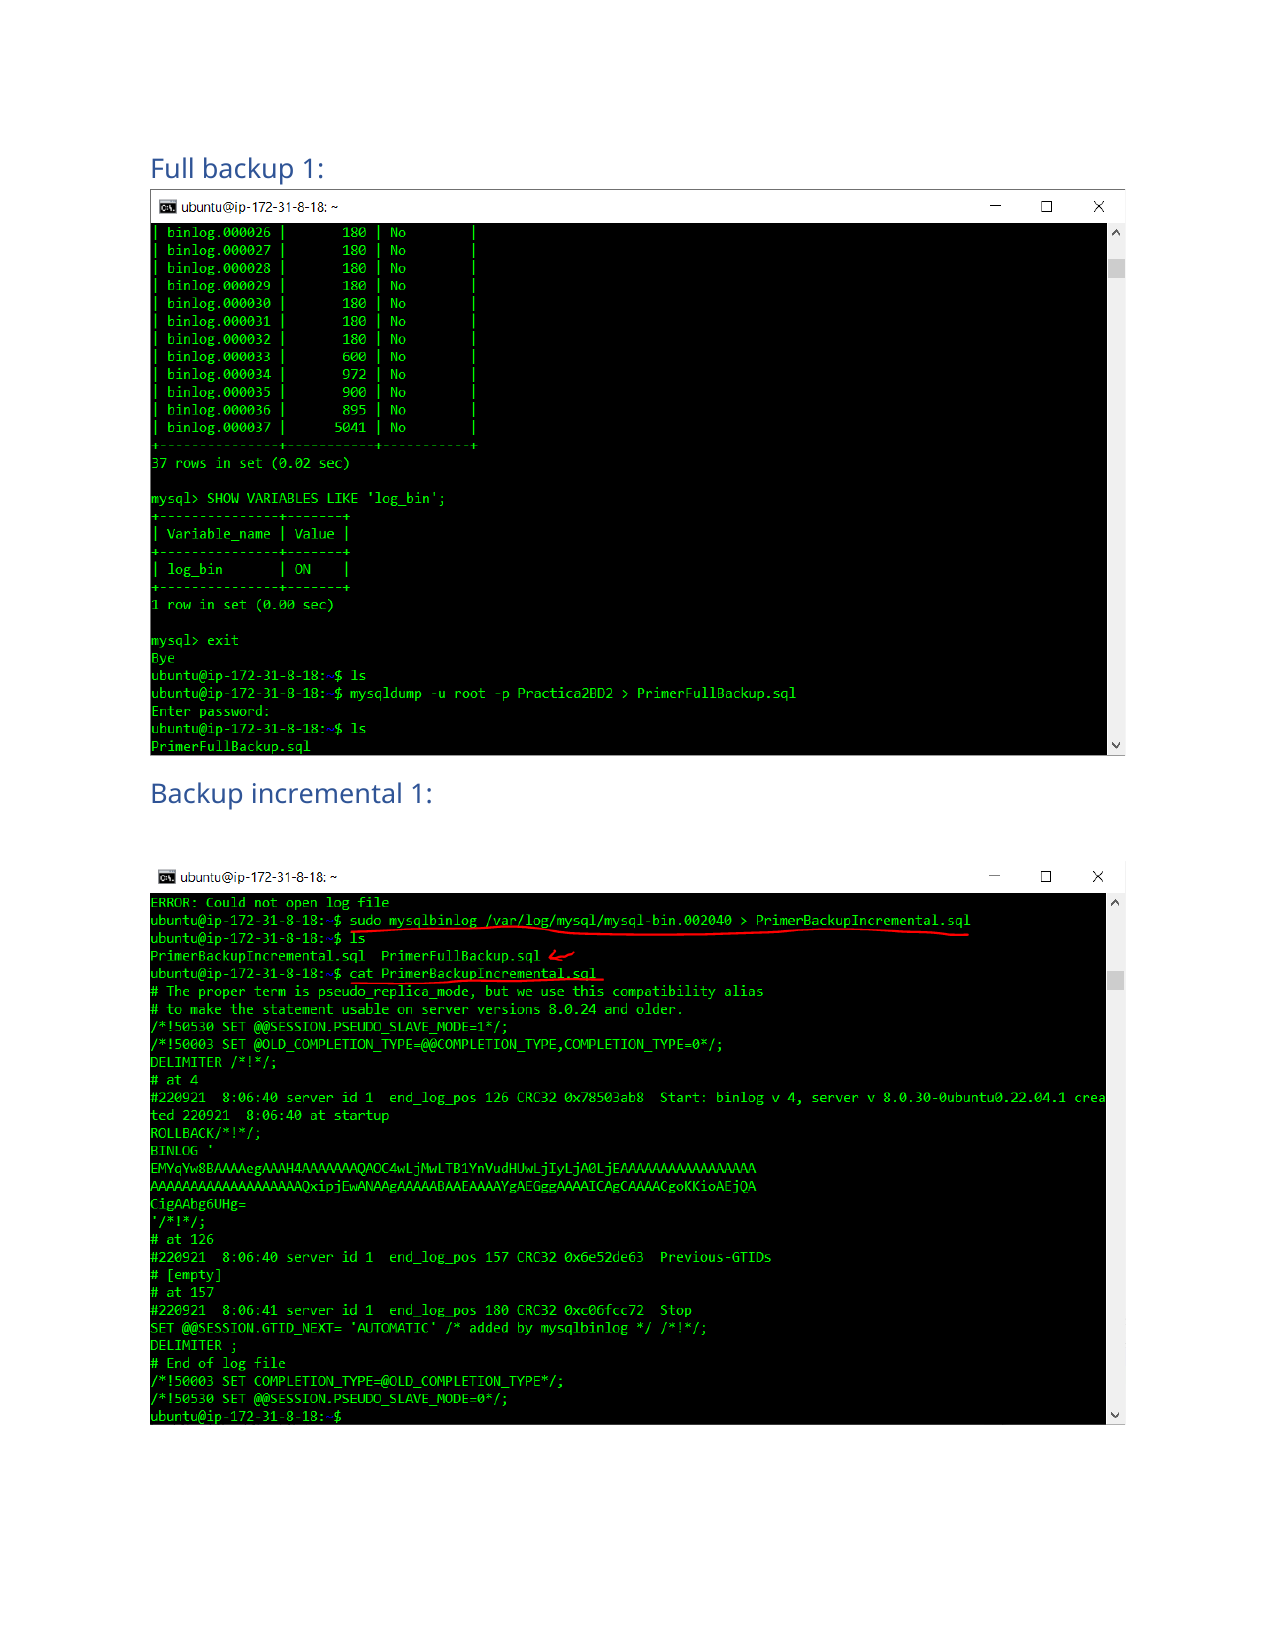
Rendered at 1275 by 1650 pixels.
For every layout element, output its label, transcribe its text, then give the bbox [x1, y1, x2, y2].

subtitle Backup incremental 1: [150, 774, 1125, 811]
subtitle Full backup 1: [150, 150, 1125, 187]
picture [150, 861, 1125, 1425]
picture [150, 189, 1125, 756]
